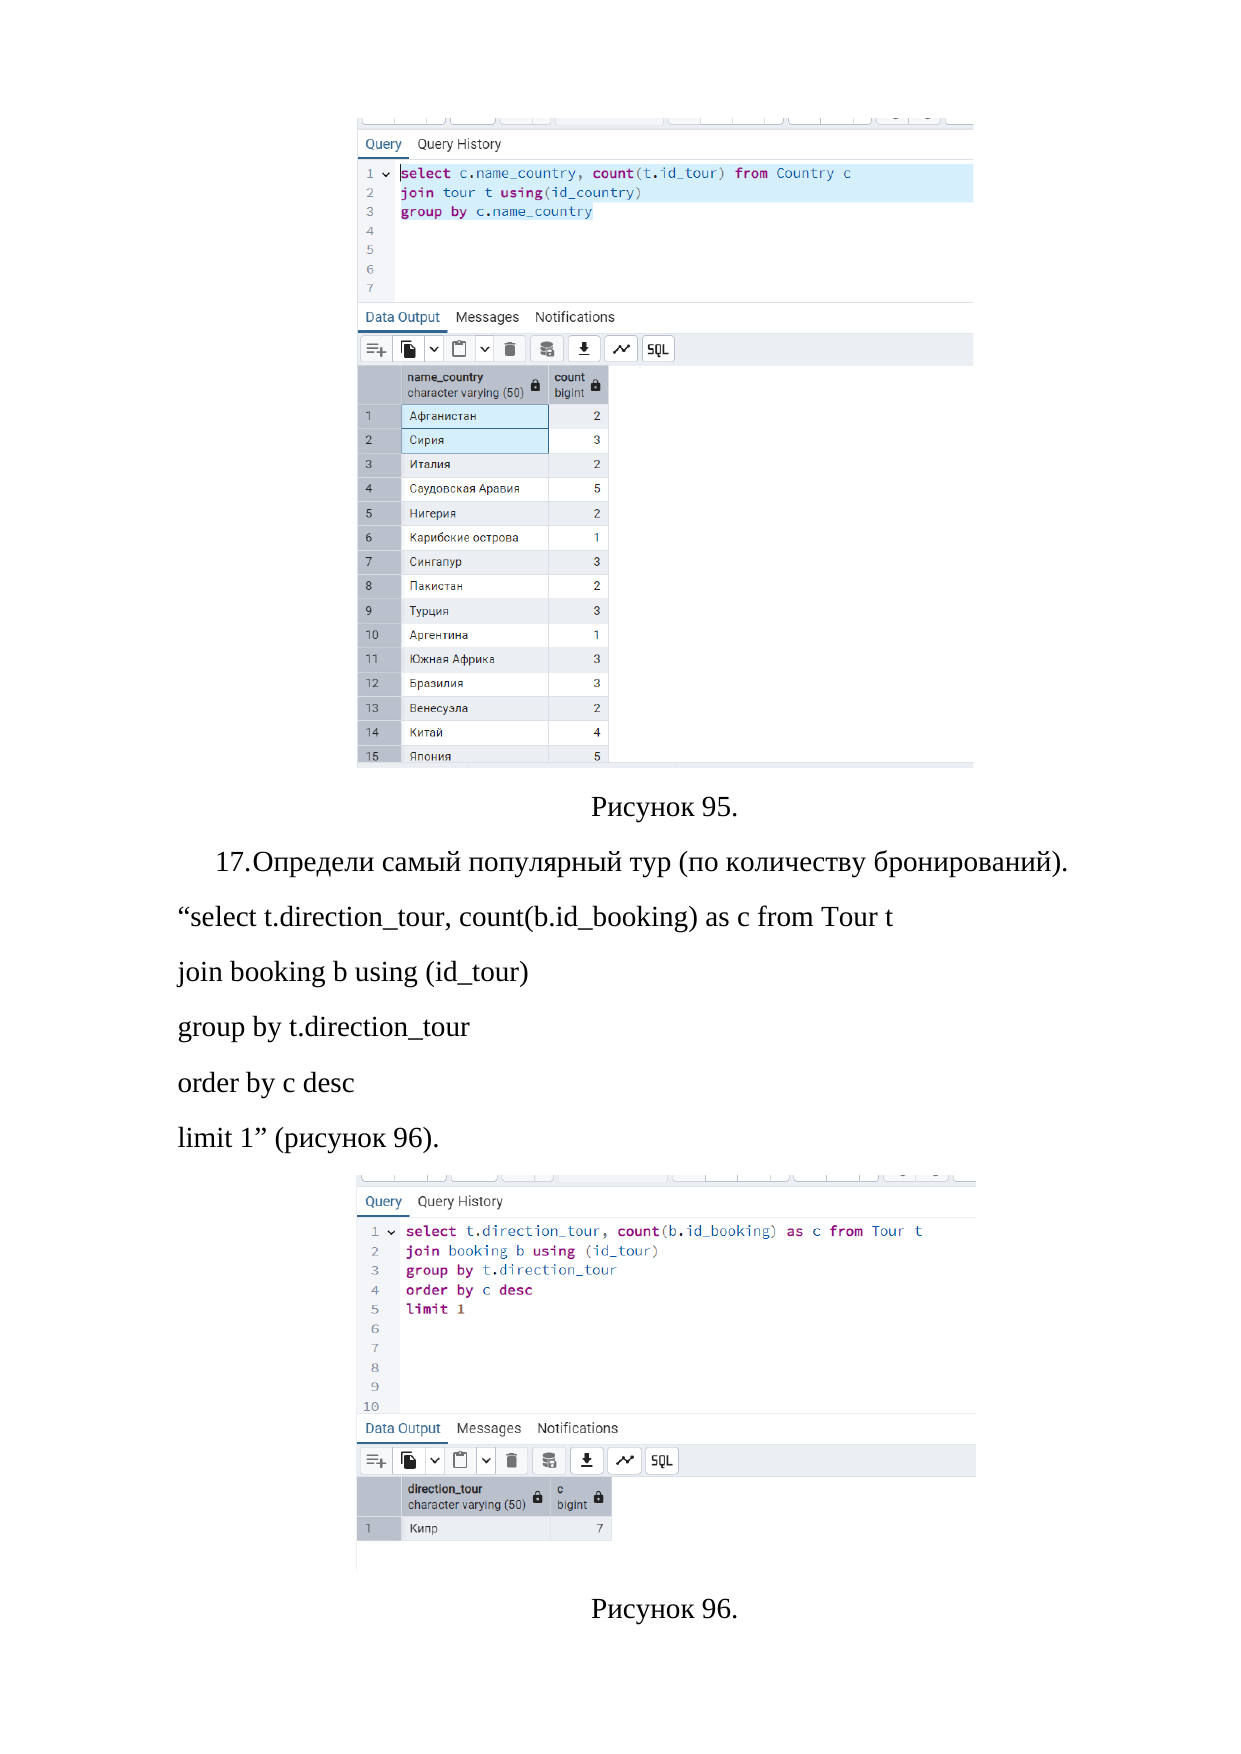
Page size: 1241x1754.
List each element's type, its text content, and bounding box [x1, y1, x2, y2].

list Определи самый популярный тур (по количеству бронирований). [215, 844, 1152, 877]
text Рисунок 95. [177, 789, 1152, 822]
text “select t.direction_tour, count(b.id_booking) as c from Tour t [177, 899, 1152, 933]
text join booking b using (id_tour) [177, 954, 1152, 988]
picture [355, 118, 974, 768]
text Рисунок 96. [177, 1591, 1152, 1624]
text order by c desc [177, 1065, 1152, 1098]
picture [353, 1175, 976, 1571]
text limit 1” (рисунок 96). [177, 1120, 1152, 1153]
text group by t.direction_tour [177, 1009, 1152, 1043]
